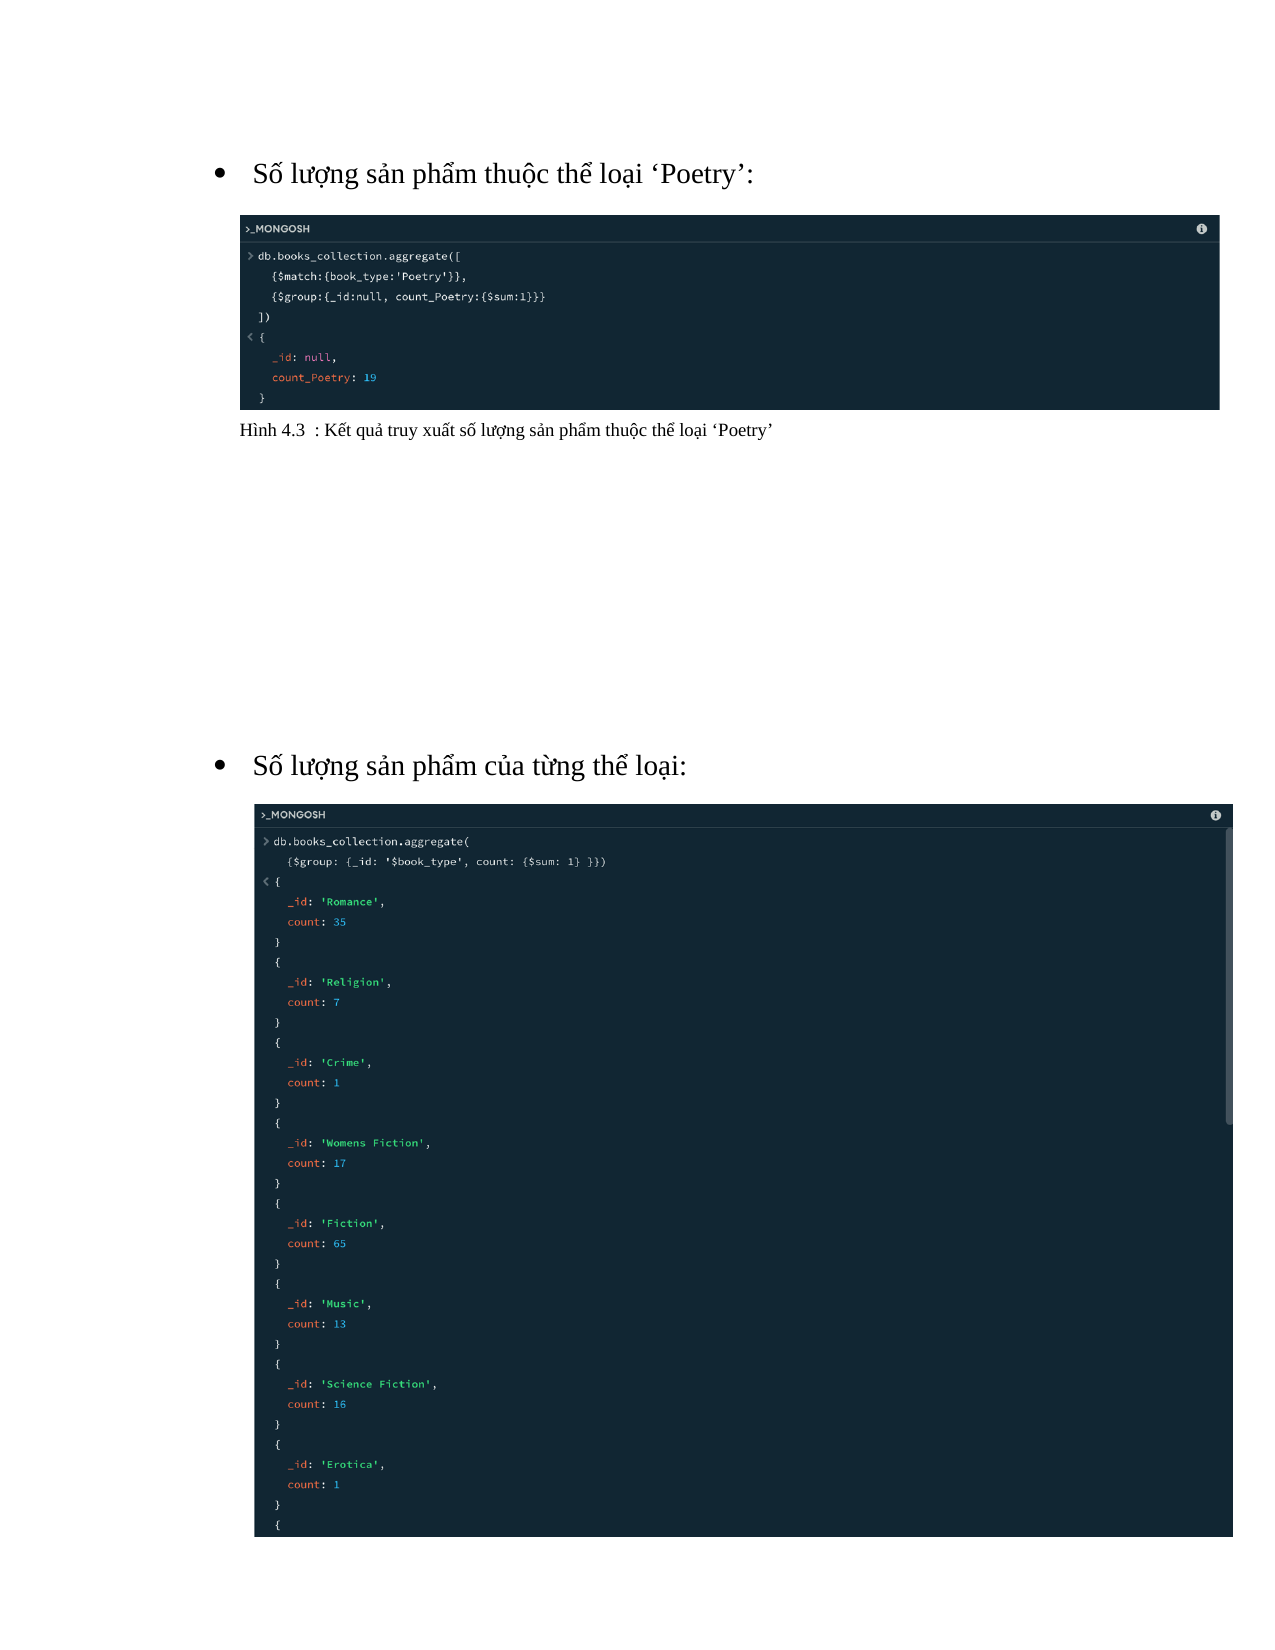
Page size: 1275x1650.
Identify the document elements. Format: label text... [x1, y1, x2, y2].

picture [240, 215, 1220, 410]
list Số lượng sản phẩm của từng thể loại: [215, 748, 1157, 781]
picture [253, 804, 1233, 1537]
list Số lượng sản phẩm thuộc thể loại ‘Poetry’: [215, 157, 1157, 190]
